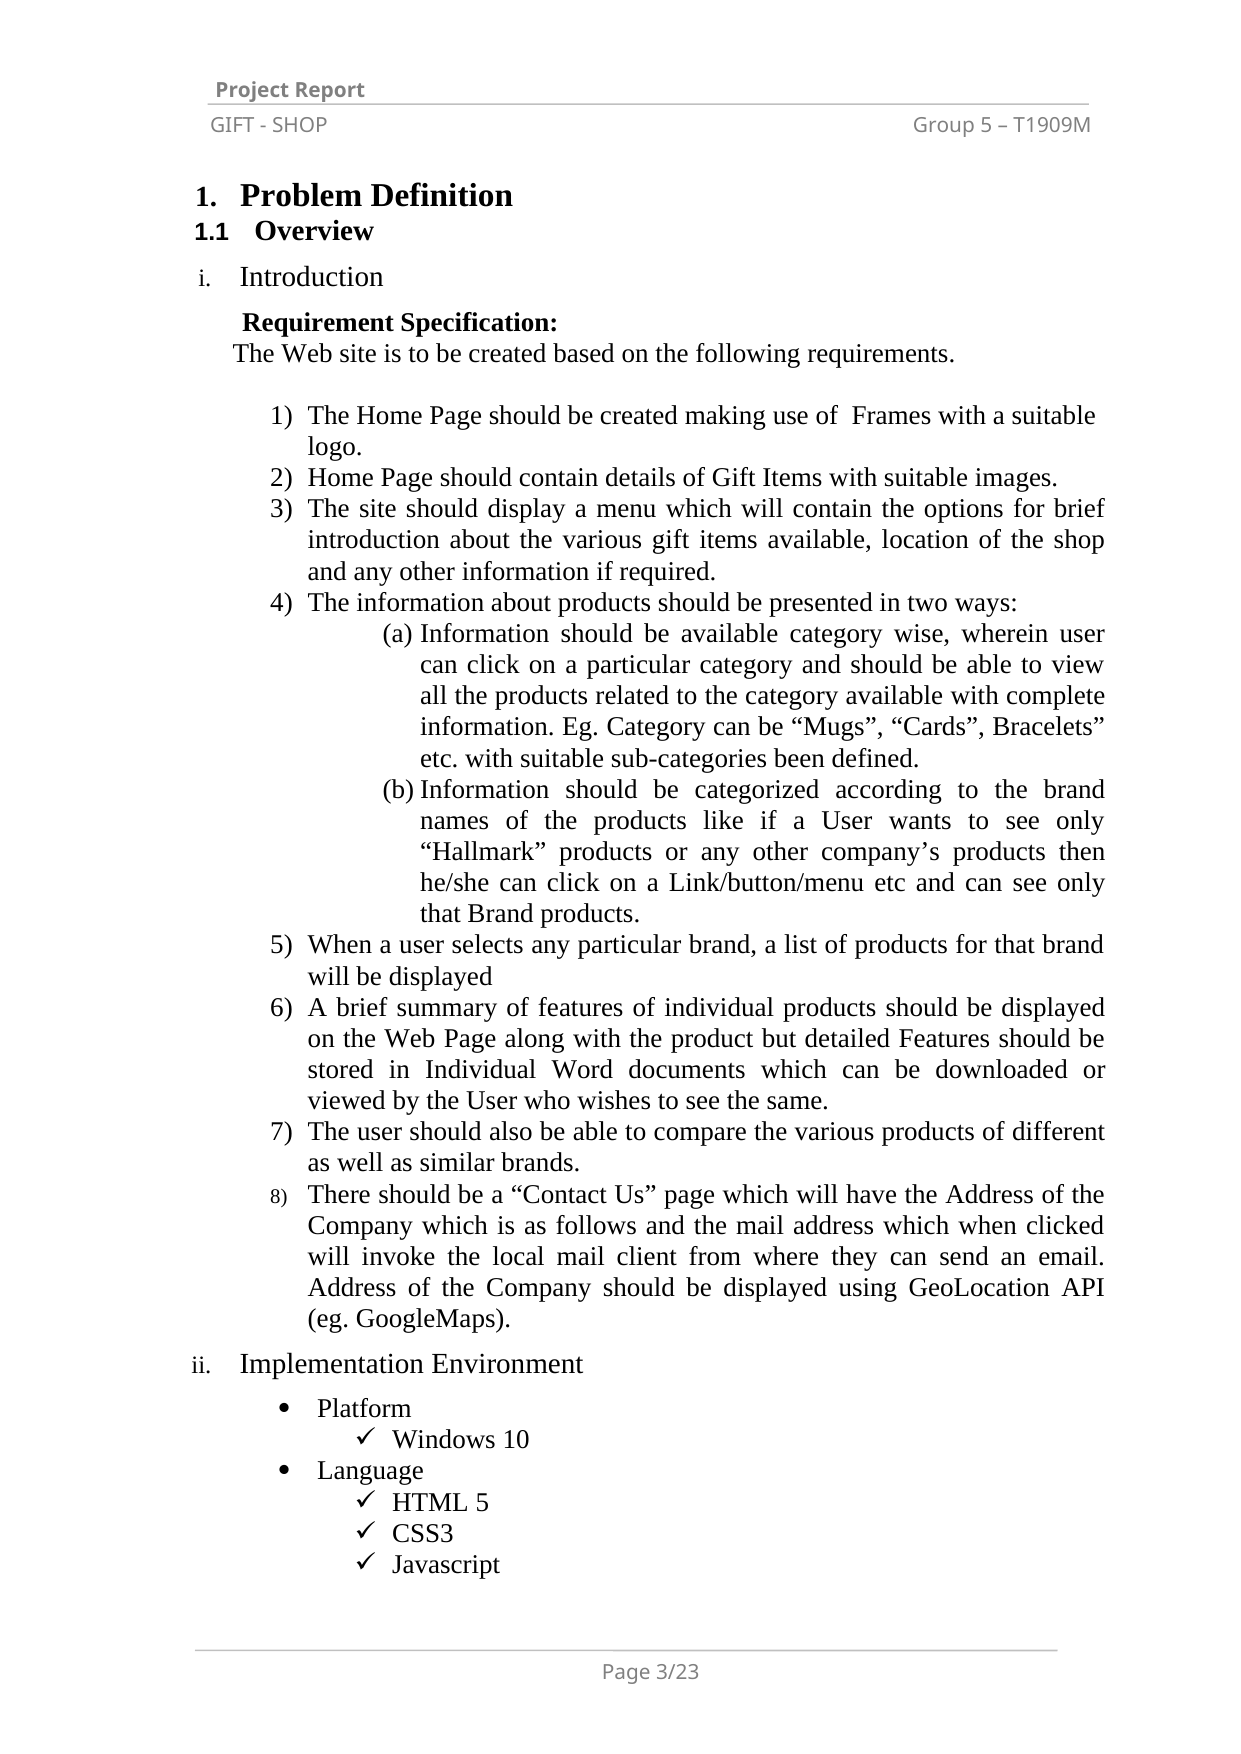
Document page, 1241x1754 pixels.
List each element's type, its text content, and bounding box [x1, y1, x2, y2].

list CSS3 [354, 1517, 1106, 1548]
subtitle Problem Definition [195, 175, 1106, 213]
list Language [279, 1454, 1106, 1486]
list Information should be available category wise, wherein user can click on a particular category and should be able to view all the products related to the category available with complete information. Eg. Category can be “Mugs”, “Cards”, Bracelets” etc. with suitable sub-categories been defined. [382, 617, 1106, 773]
list Home Page should contain details of Gift Items with suitable images. [270, 461, 1106, 492]
list The Home Page should be created making use of Frames with a suitable logo. [270, 399, 1106, 461]
text The Web site is to be created based on the following requirements. [195, 337, 1106, 368]
list HTML 5 [354, 1486, 1106, 1517]
list Javascript [354, 1548, 1106, 1579]
list A brief summary of features of individual products should be displayed on the Web Page along with the product but detailed Features should be stored in Individual Word documents which can be downloaded or viewed by the User who wishes to see the same. [270, 991, 1106, 1115]
subtitle Introduction [211, 259, 1106, 293]
list The user should also be able to compare the various products of different as well as similar brands. [270, 1115, 1106, 1178]
list The site should display a menu which will contain the options for brief introduction about the various gift items available, location of the shop and any other information if required. [270, 492, 1106, 586]
list Information should be categorized according to the brand names of the products like if a User wants to see only “Hallmark” products or any other company’s products then he/she can click on a Link/button/menu etc and can see only that Brand products. [382, 773, 1106, 928]
subtitle Implementation Environment [211, 1346, 1106, 1379]
list Windows 10 [354, 1423, 1106, 1454]
list When a user selects any particular brand, a list of products for that brand will be displayed [270, 928, 1106, 991]
list There should be a “Contact Us” page which will have the Address of the Company which is as follows and the mail address which when clicked will invoke the local mail client from where they can send an email. Address of the Company should be displayed using GeoLocation API (eg. GoogleMaps). [270, 1178, 1106, 1333]
list Platform [279, 1392, 1106, 1423]
text Requirement Specification: [195, 306, 1106, 337]
subtitle Overview [194, 213, 1106, 247]
list The information about products should be presented in two ways: [270, 586, 1106, 617]
